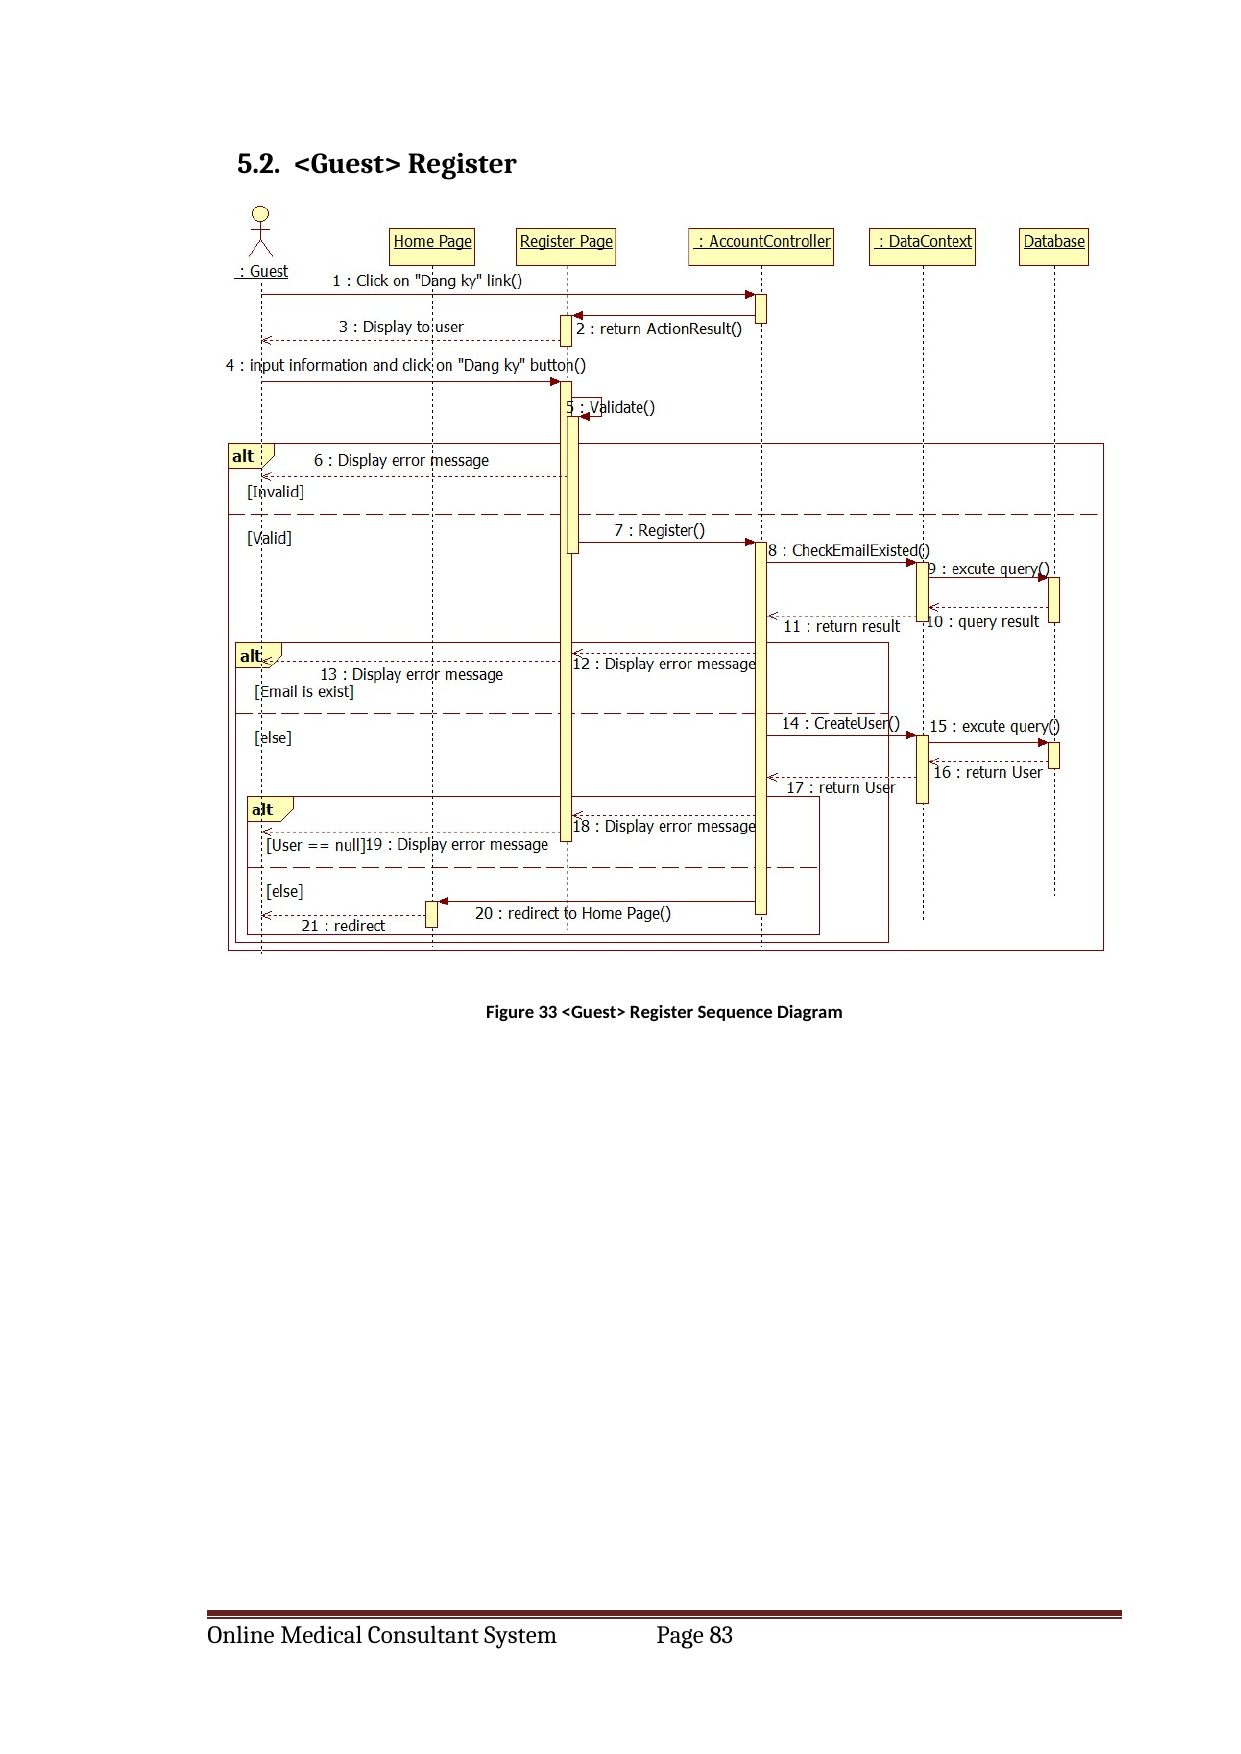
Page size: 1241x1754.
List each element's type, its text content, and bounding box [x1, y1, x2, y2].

subtitle <Guest> Register [237, 147, 1122, 181]
picture [207, 185, 1122, 976]
